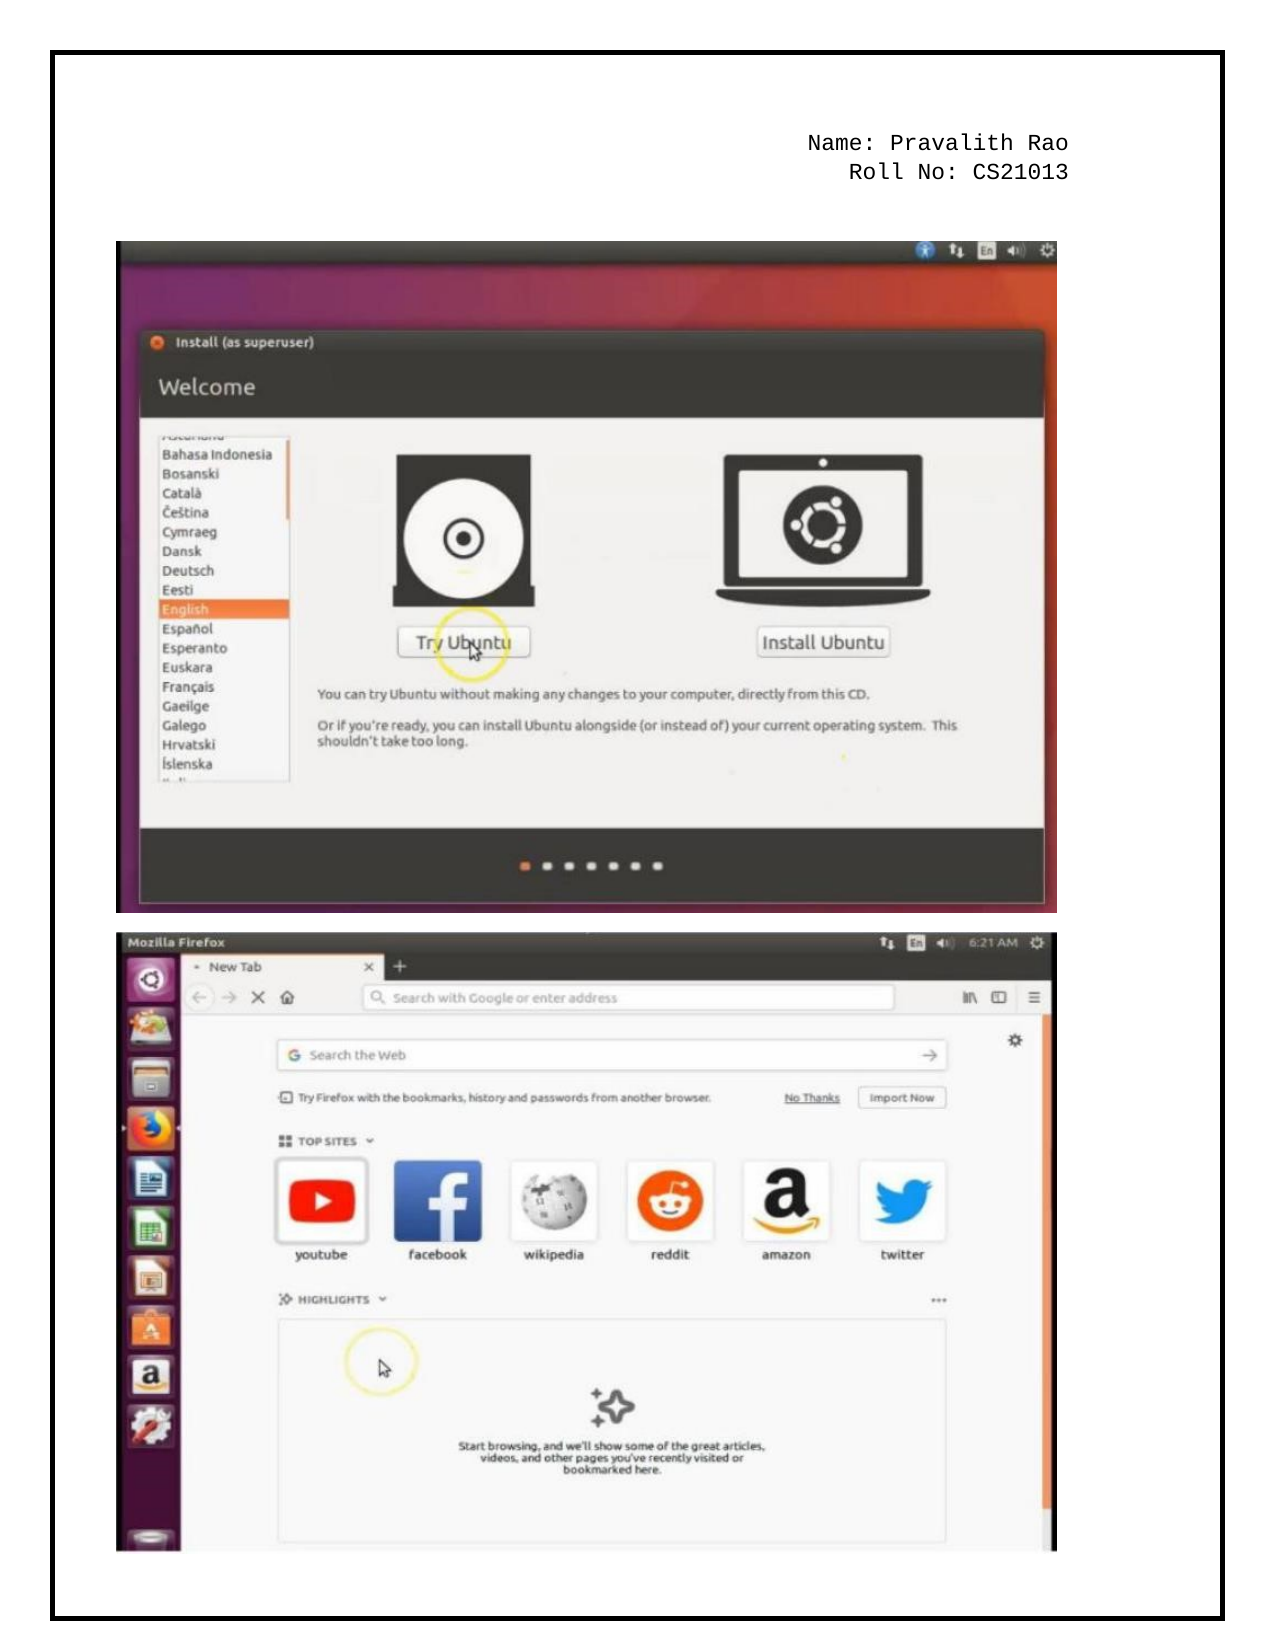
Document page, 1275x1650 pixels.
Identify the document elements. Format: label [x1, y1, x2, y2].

picture [116, 241, 1057, 913]
picture [116, 932, 1057, 1554]
